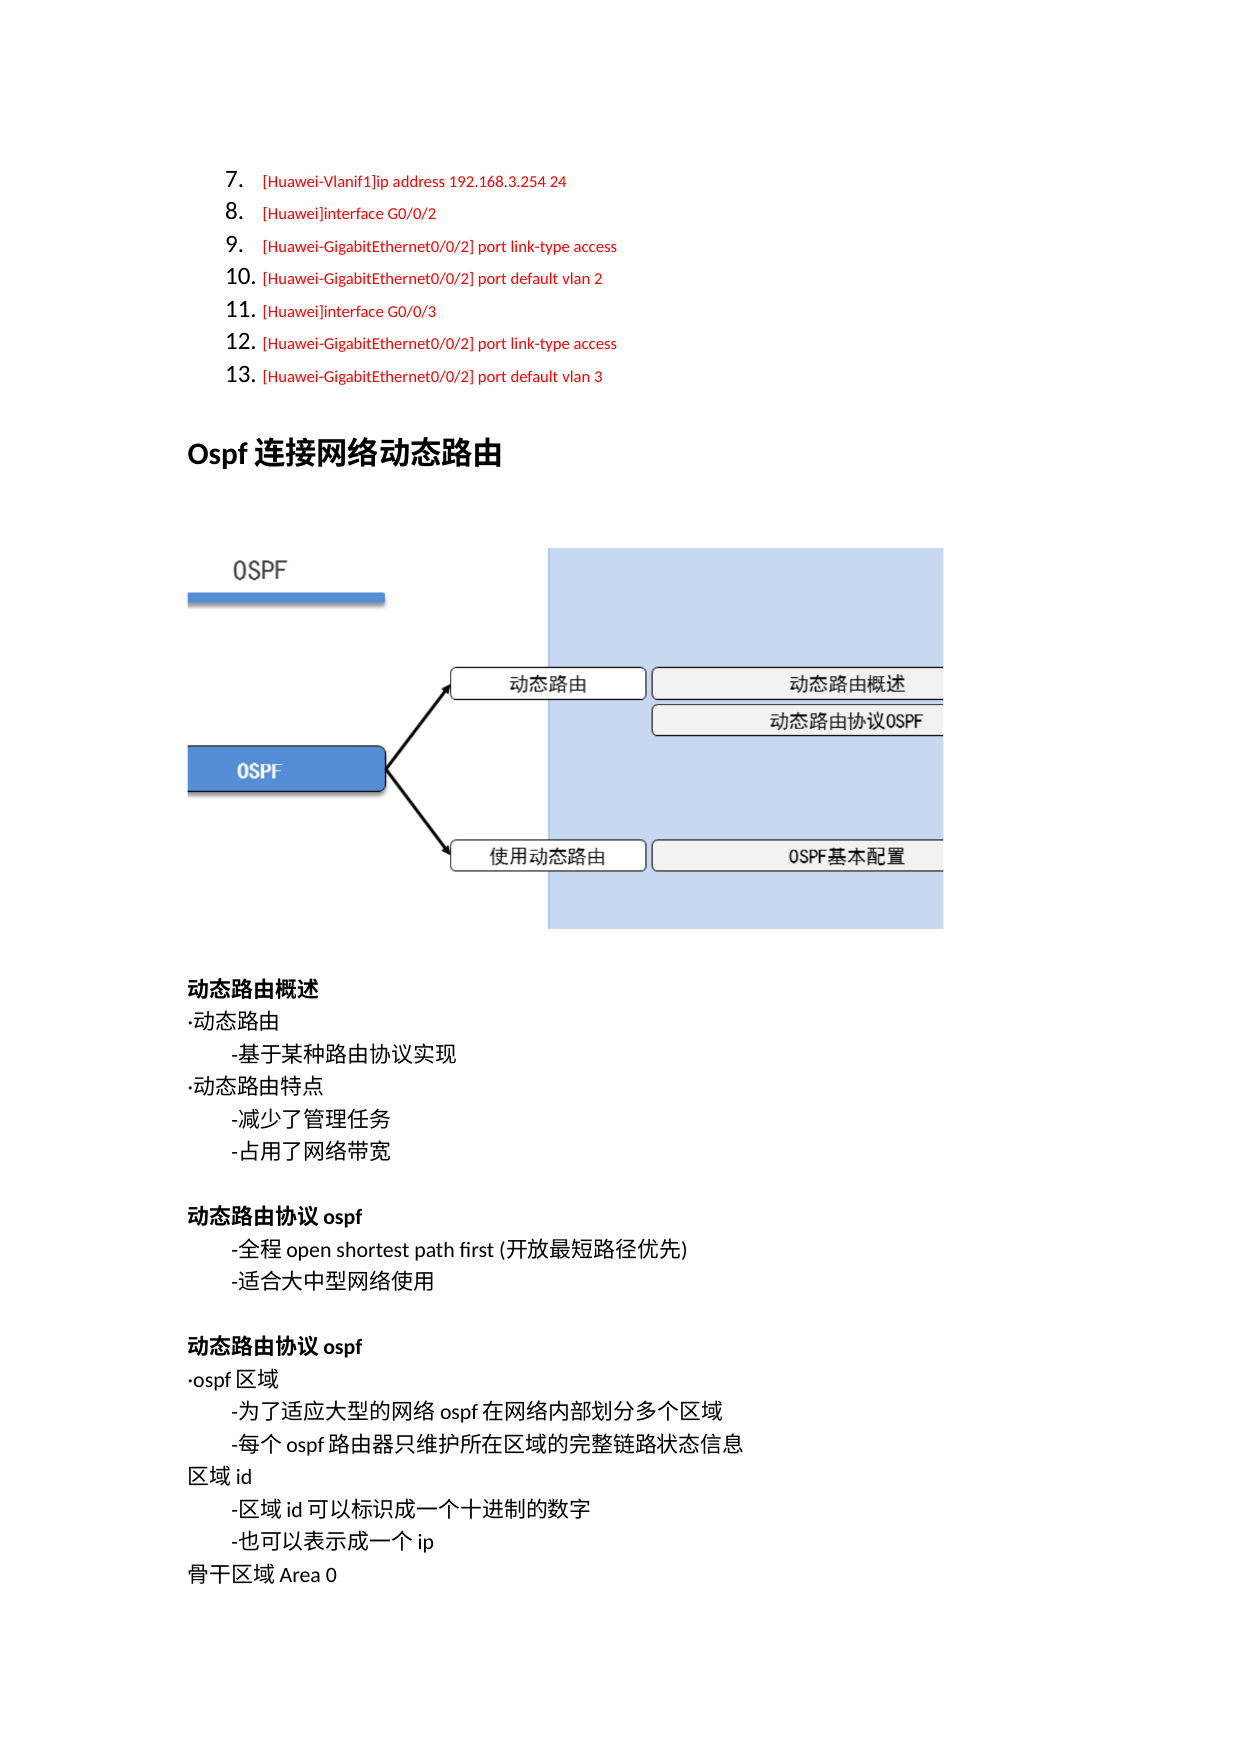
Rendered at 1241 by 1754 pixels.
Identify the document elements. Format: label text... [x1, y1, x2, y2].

text -基于某种路由协议实现 [187, 1036, 1053, 1069]
text -区域id可以标识成一个十进制的数字 [187, 1491, 1053, 1524]
picture [187, 548, 944, 929]
text 动态路由协议ospf [187, 1199, 1053, 1231]
text -每个ospf路由器只维护所在区域的完整链路状态信息 [187, 1426, 1053, 1459]
text -减少了管理任务 [187, 1101, 1053, 1134]
text 动态路由概述 [187, 971, 1053, 1004]
list [Huawei-Vlanif1]ip address 192.168.3.254 24 [225, 162, 1053, 194]
text -占用了网络带宽 [187, 1134, 1053, 1166]
text ·ospf区域 [187, 1361, 1053, 1394]
list [Huawei-GigabitEthernet0/0/2] port default vlan 3 [225, 357, 1053, 389]
text -适合大中型网络使用 [187, 1264, 1053, 1296]
text 区域id [187, 1459, 1053, 1491]
text -全程open shortest path first (开放最短路径优先) [187, 1231, 1053, 1264]
text Ospf连接网络动态路由 [187, 419, 1053, 484]
list [Huawei-GigabitEthernet0/0/2] port link-type access [225, 324, 1053, 357]
list [Huawei]interface G0/0/3 [225, 292, 1053, 324]
text 动态路由协议ospf [187, 1329, 1053, 1361]
text 骨干区域Area 0 [187, 1556, 1053, 1589]
list [Huawei]interface G0/0/2 [225, 194, 1053, 227]
text ·动态路由特点 [187, 1069, 1053, 1101]
text -为了适应大型的网络 ospf在网络内部划分多个区域 [187, 1394, 1053, 1426]
text ·动态路由 [187, 1004, 1053, 1036]
list [Huawei-GigabitEthernet0/0/2] port default vlan 2 [225, 259, 1053, 292]
text -也可以表示成一个ip [187, 1524, 1053, 1556]
list [Huawei-GigabitEthernet0/0/2] port link-type access [225, 227, 1053, 259]
